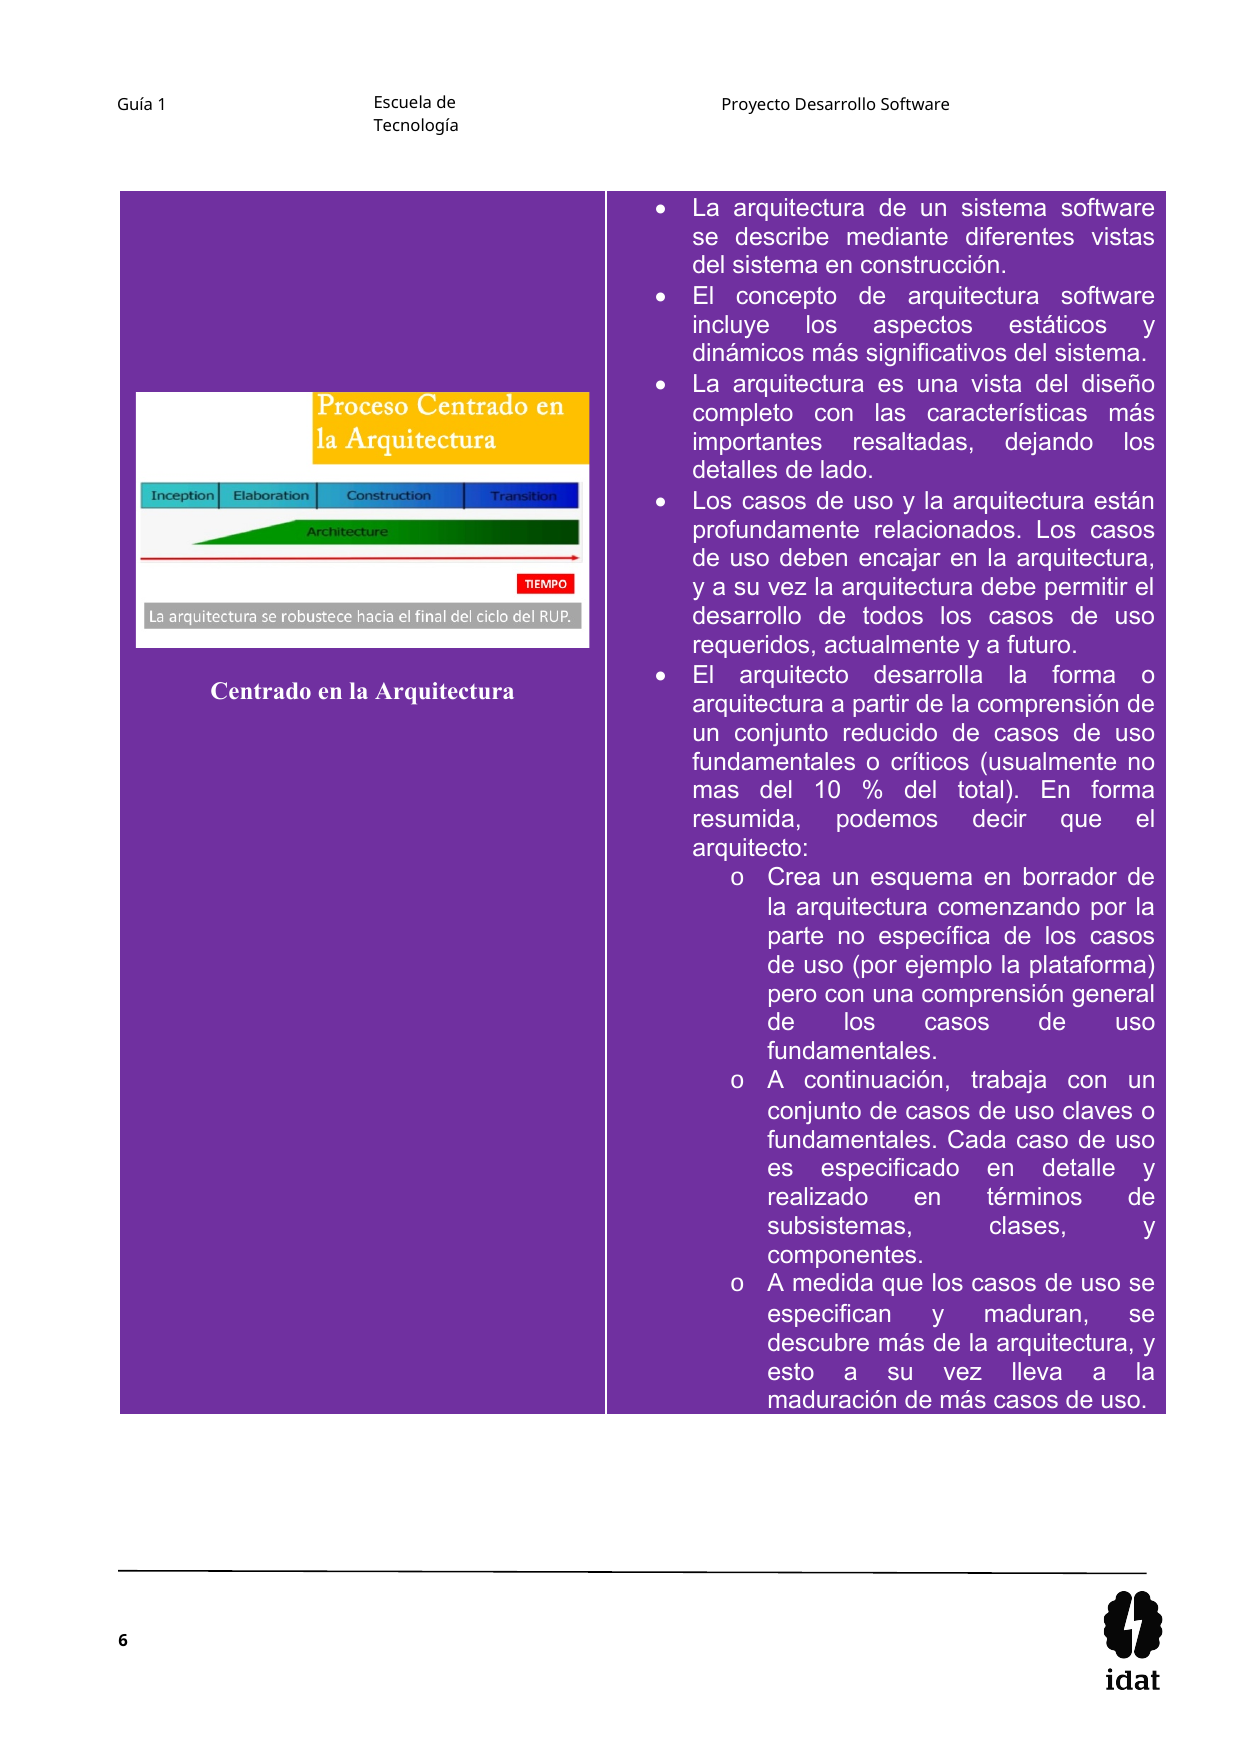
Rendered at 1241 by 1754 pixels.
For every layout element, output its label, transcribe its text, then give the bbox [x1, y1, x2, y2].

table_cell Centrado en la Arquitectura [120, 191, 605, 1414]
table_cell La arquitectura de un sistema software se describe mediante diferentes vistas del sistema en construcción. El concepto de arquitectura software incluye los aspectos estáticos y dinámicos más significativos del sistema. La arquitectura es una vista del diseño completo con las características más importantes resaltadas, dejando los detalles de lado. Los casos de uso y la arquitectura están profundamente relacionados. Los casos de uso deben encajar en la arquitectura, y a su vez la arquitectura debe permitir el desarrollo de todos los casos de uso requeridos, actualmente y a futuro. El arquitecto desarrolla la forma o arquitectura a partir de la comprensión de un conjunto reducido de casos de uso fundamentales o críticos (usualmente no mas del 10 % del total). En forma resumida, podemos decir que el arquitecto: Crea un esquema en borrador de la arquitectura comenzando por la parte no específica de los casos de uso (por ejemplo la plataforma) pero con una comprensión general de los casos de uso fundamentales. A continuación, trabaja con un conjunto de casos de uso claves o fundamentales. Cada caso de uso es especificado en detalle y realizado en términos de subsistemas, clases, y componentes. A medida que los casos de uso se especifican y maduran, se descubre más de la arquitectura, y esto a su vez lleva a la maduración de más casos de uso. [607, 191, 1166, 1414]
picture [1103, 1591, 1163, 1690]
picture [135, 392, 590, 648]
